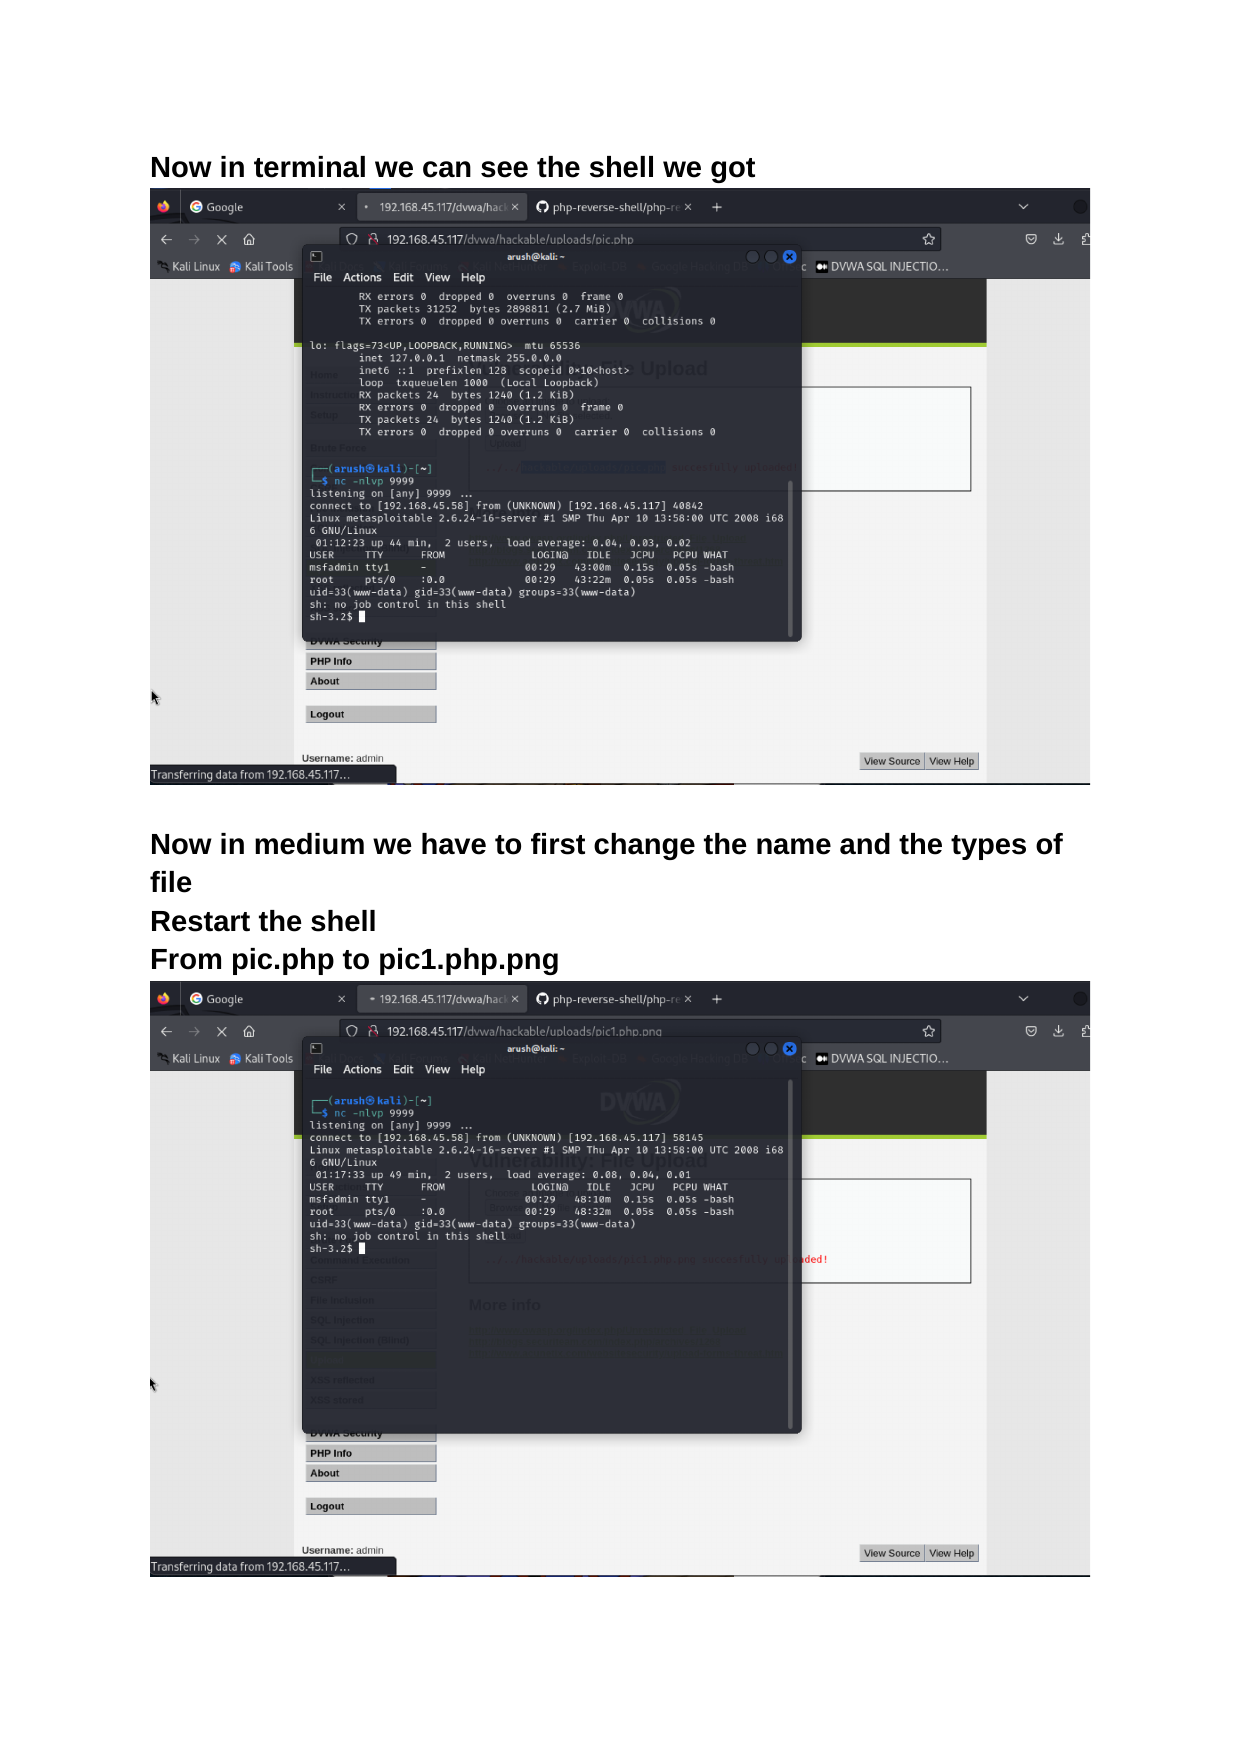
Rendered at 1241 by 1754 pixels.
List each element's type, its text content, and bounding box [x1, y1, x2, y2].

text From pic.php to pic1.php.png [150, 942, 1090, 976]
text Restart the shell [150, 904, 1090, 937]
picture [150, 188, 1091, 785]
text Now in terminal we can see the shell we got [150, 150, 1090, 183]
picture [150, 981, 1091, 1577]
text Now in medium we have to first change the name and the types of file [150, 827, 1090, 899]
